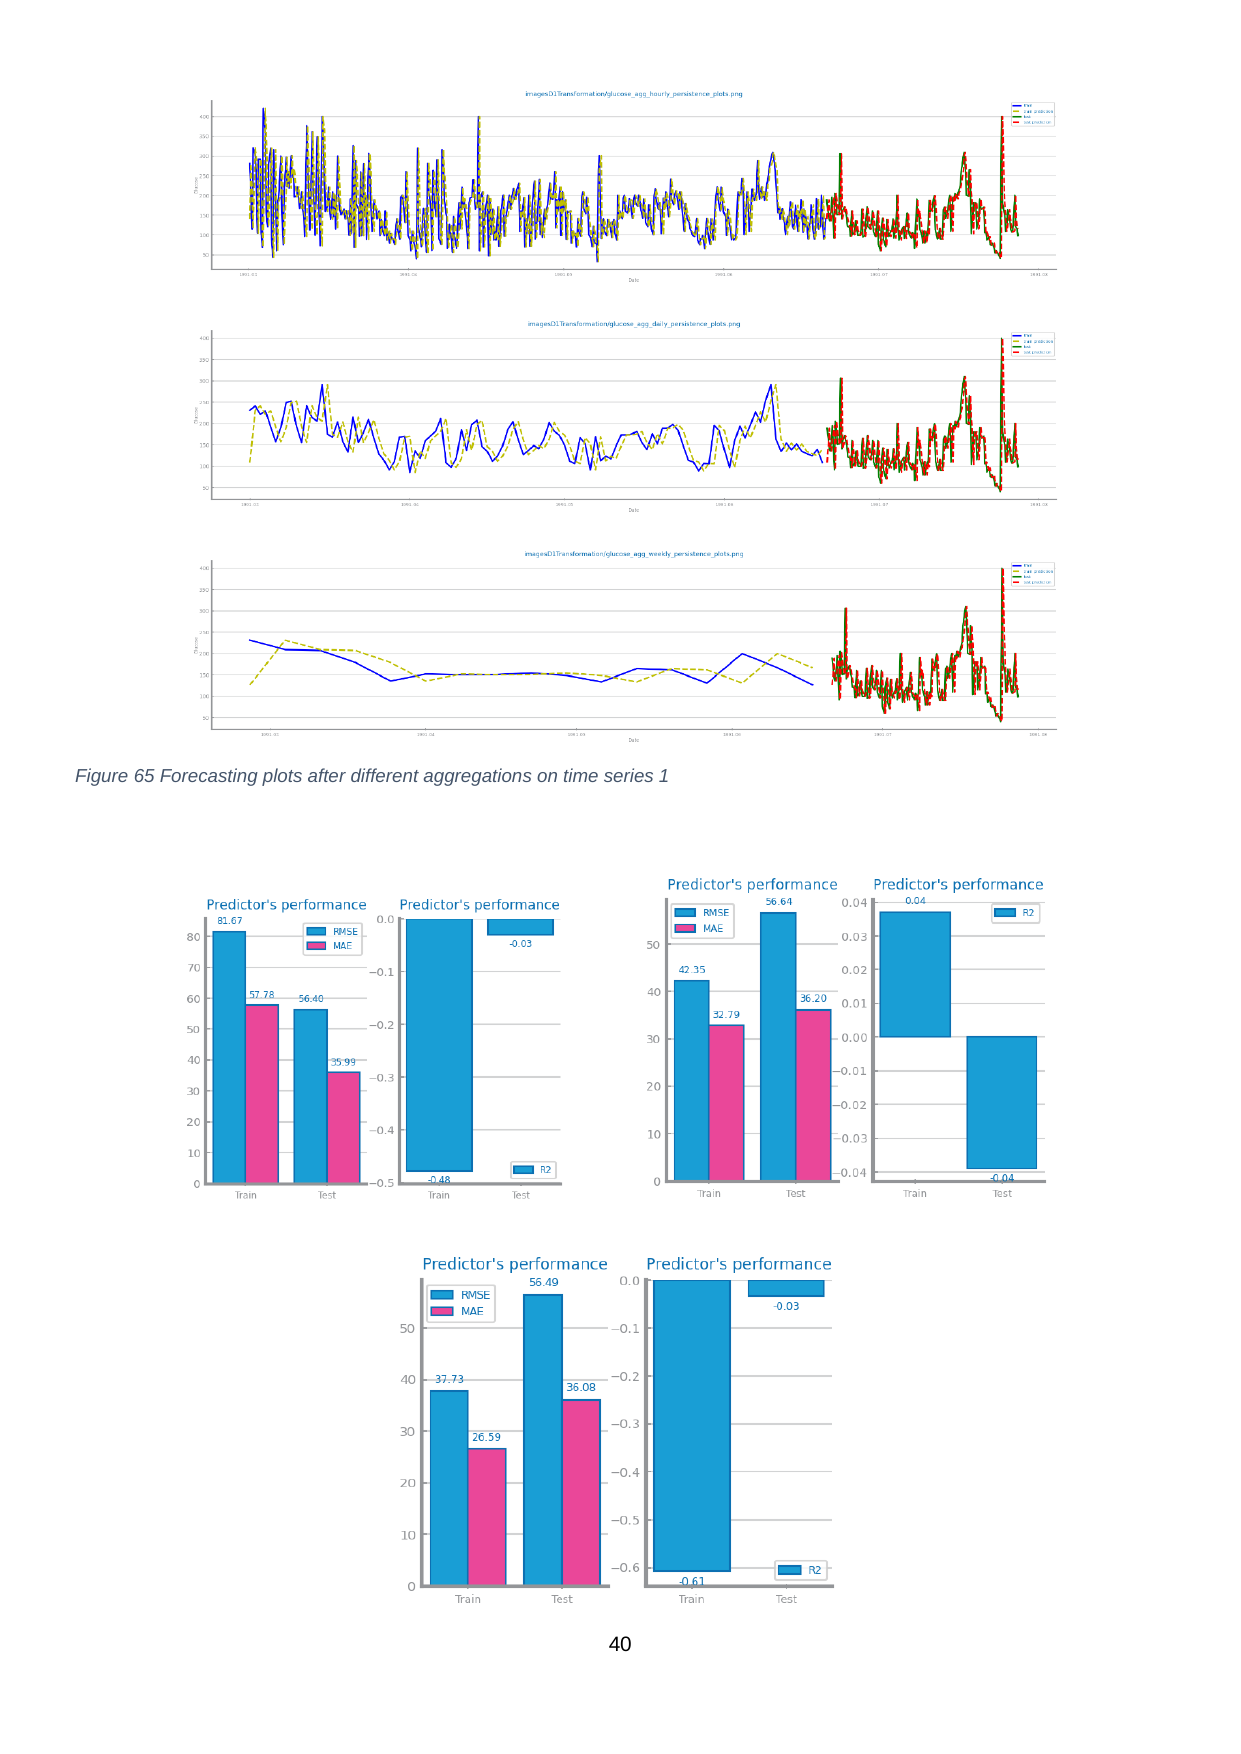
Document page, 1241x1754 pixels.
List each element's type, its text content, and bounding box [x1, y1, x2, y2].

picture [148, 855, 1093, 1221]
picture [75, 75, 1165, 293]
picture [75, 304, 1165, 523]
picture [75, 534, 1165, 753]
picture [355, 1232, 885, 1629]
